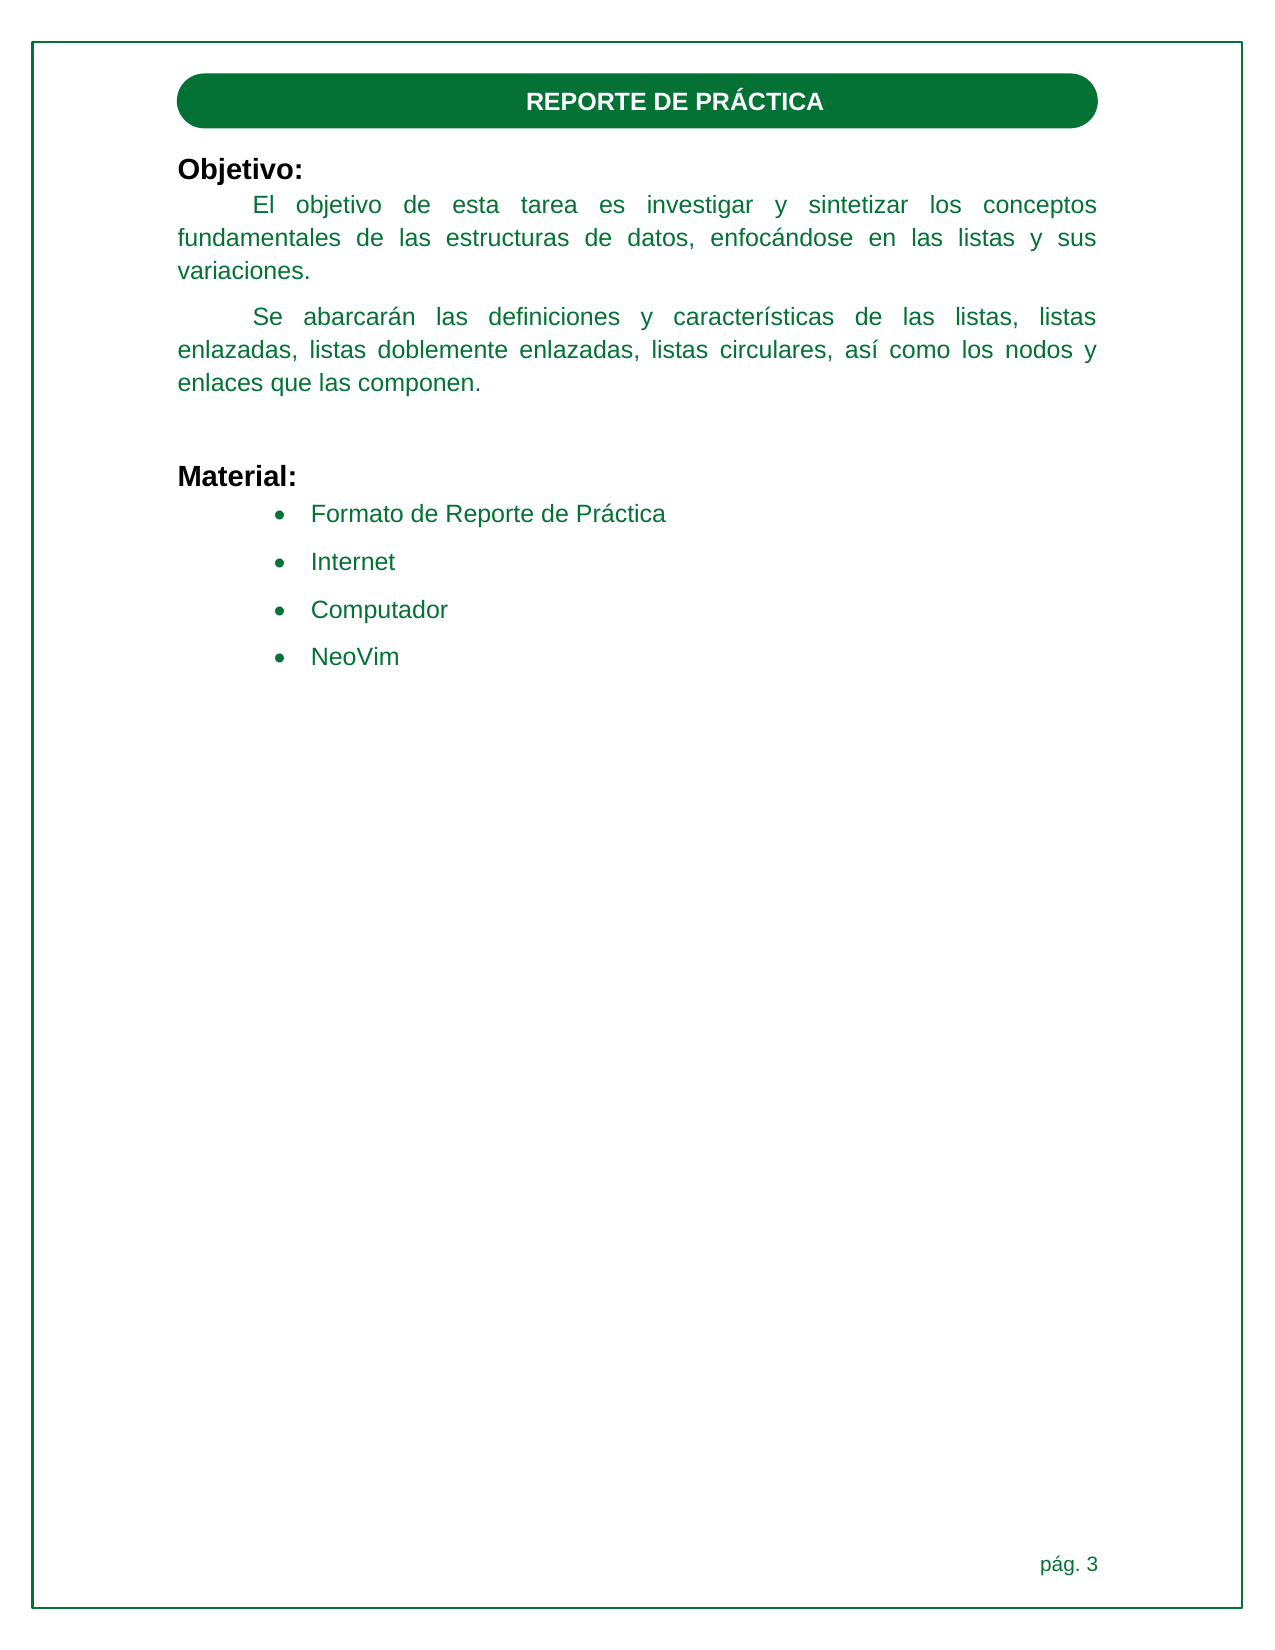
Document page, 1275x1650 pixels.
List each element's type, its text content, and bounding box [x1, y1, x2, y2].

list Internet [273, 545, 1098, 576]
list Formato de Reporte de Práctica [273, 497, 1098, 528]
subtitle Material: [177, 459, 1098, 492]
list NeoVim [273, 641, 1098, 671]
list Computador [273, 593, 1098, 623]
subtitle Objetivo: [177, 152, 1098, 185]
text Se abarcarán las definiciones y características de las listas, listas enlazadas, listas doblemente enlazadas, listas circulares, así como los nodos y enlaces que las componen. [177, 302, 1098, 397]
text El objetivo de esta tarea es investigar y sintetizar los conceptos fundamentales de las estructuras de datos, enfocándose en las listas y sus variaciones. [177, 190, 1098, 285]
